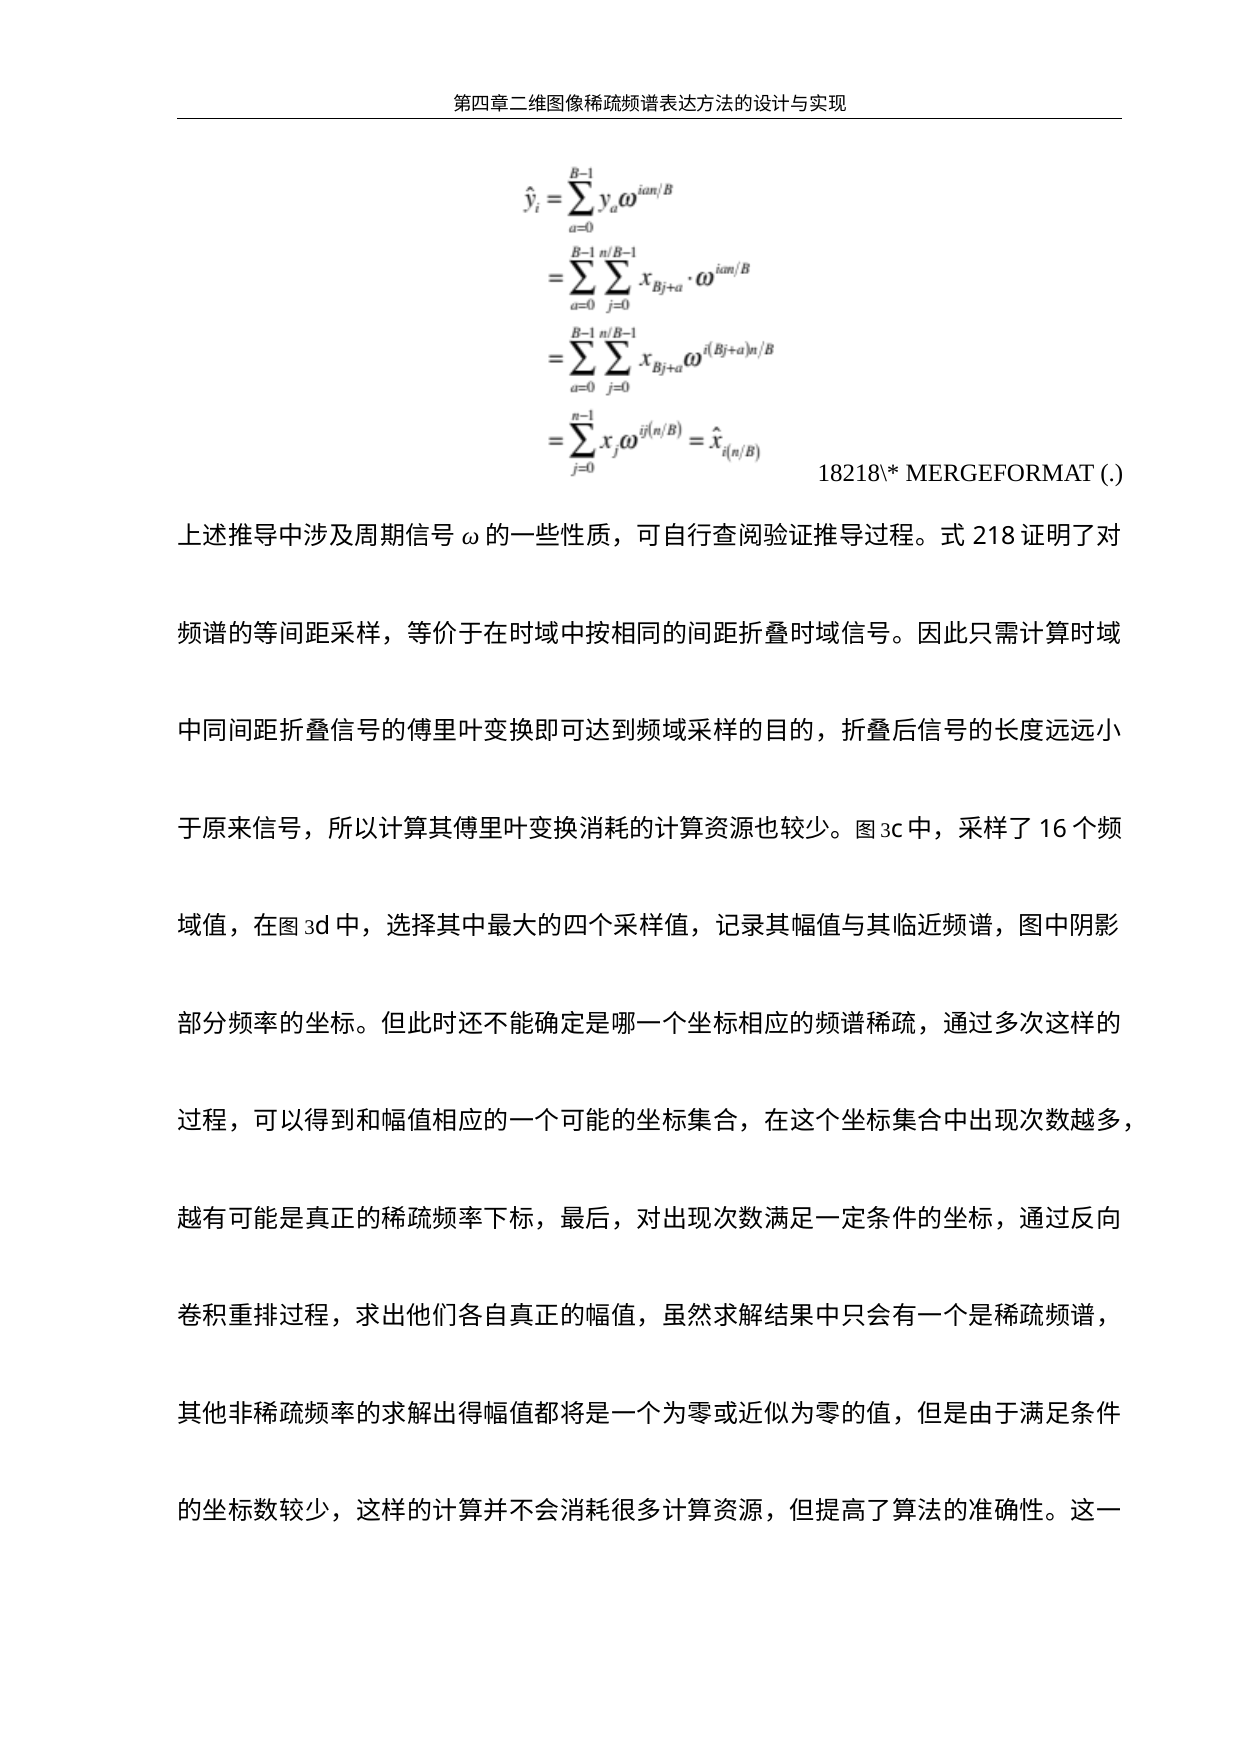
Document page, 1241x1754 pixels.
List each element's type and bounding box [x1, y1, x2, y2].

text [177, 501, 1122, 1541]
